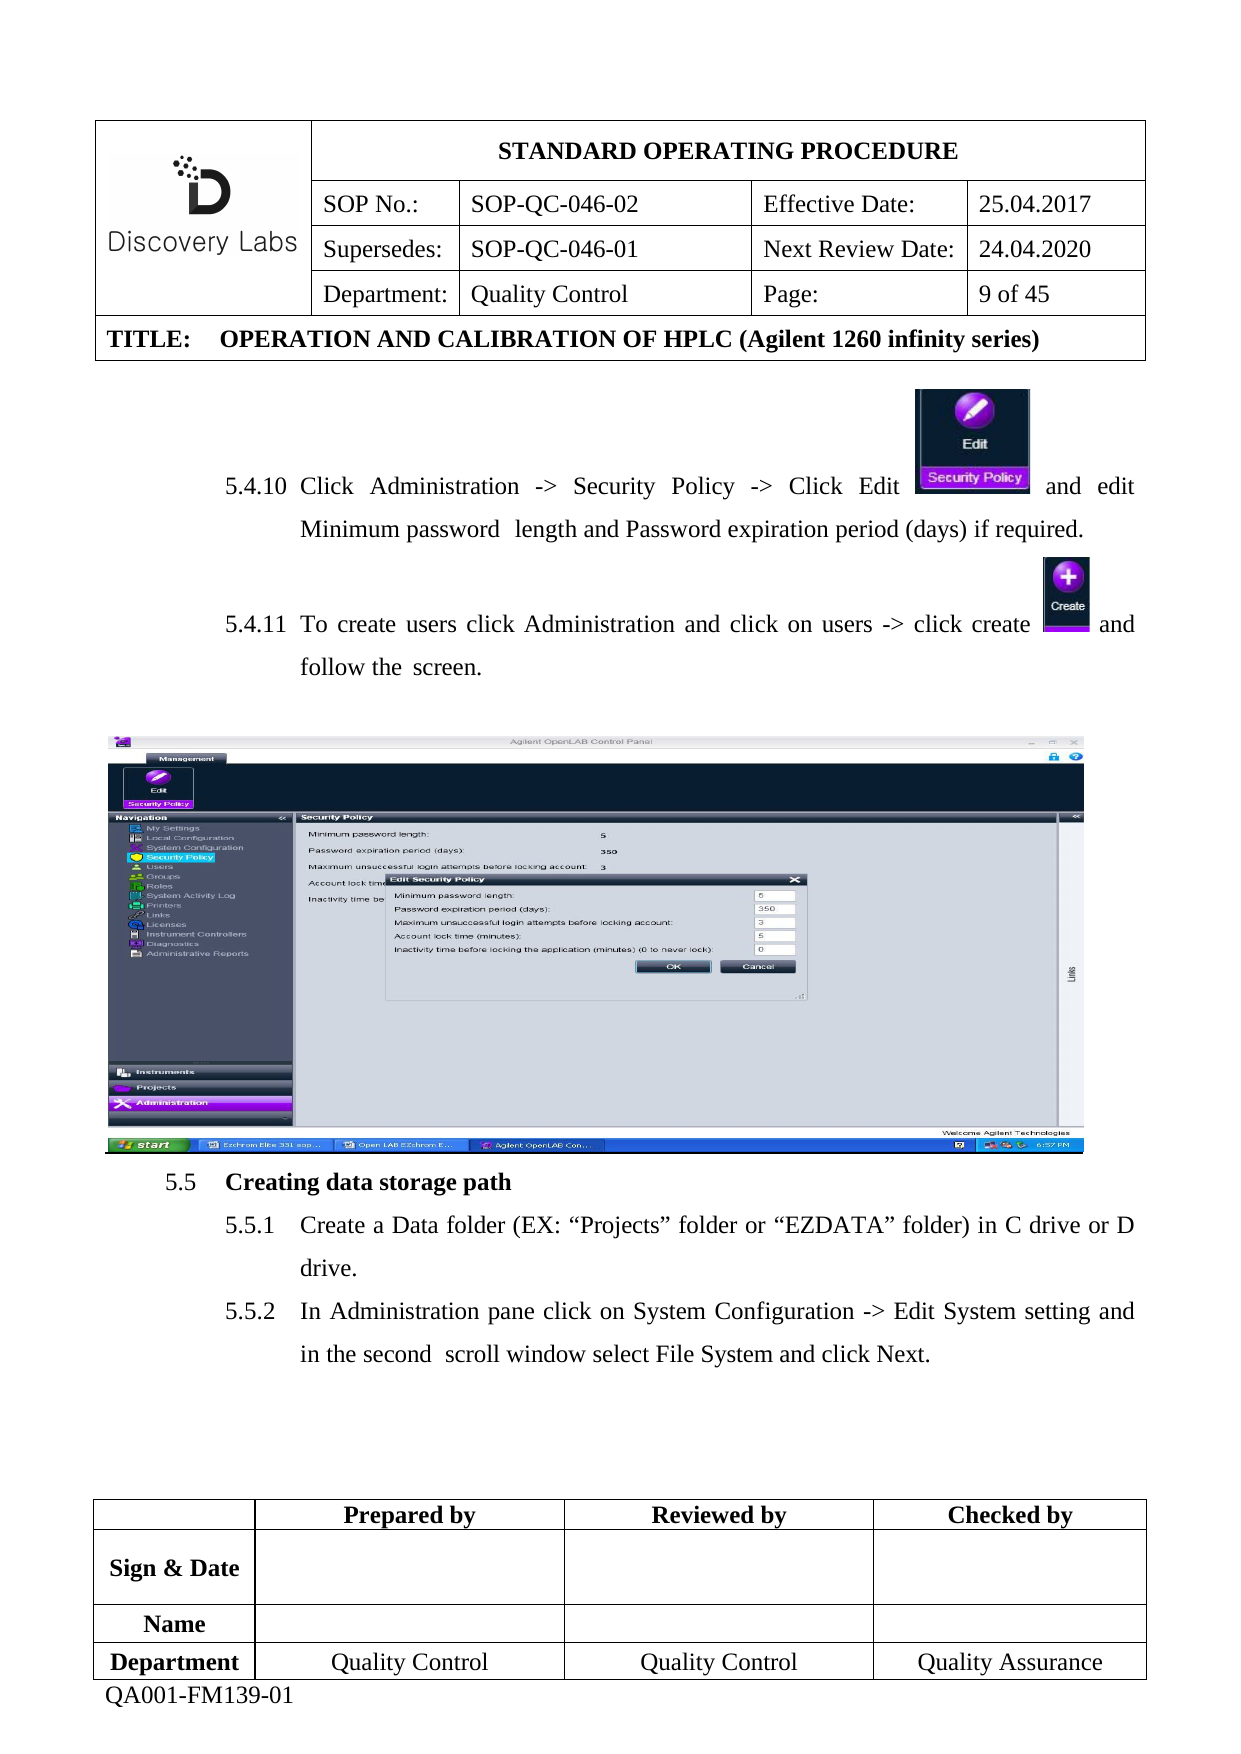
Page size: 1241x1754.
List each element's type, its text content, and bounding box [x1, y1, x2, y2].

list To create users click Administration and click on users -> click create and follow the screen. [225, 557, 1135, 681]
list Click Administration -> Security Policy -> Click Edit and edit Minimum password length and Password expiration period (days) if required. [225, 389, 1135, 543]
picture [1043, 557, 1090, 632]
list Create a Data folder (EX: “Projects” folder or “EZDATA” folder) in C drive or D drive. [225, 1210, 1135, 1282]
list Creating data storage path [165, 1167, 1135, 1196]
picture [915, 389, 1031, 494]
list In Administration pane click on System Configuration -> Edit System setting and in the second scroll window select File System and click Next. [225, 1296, 1135, 1368]
picture [108, 736, 1084, 1152]
